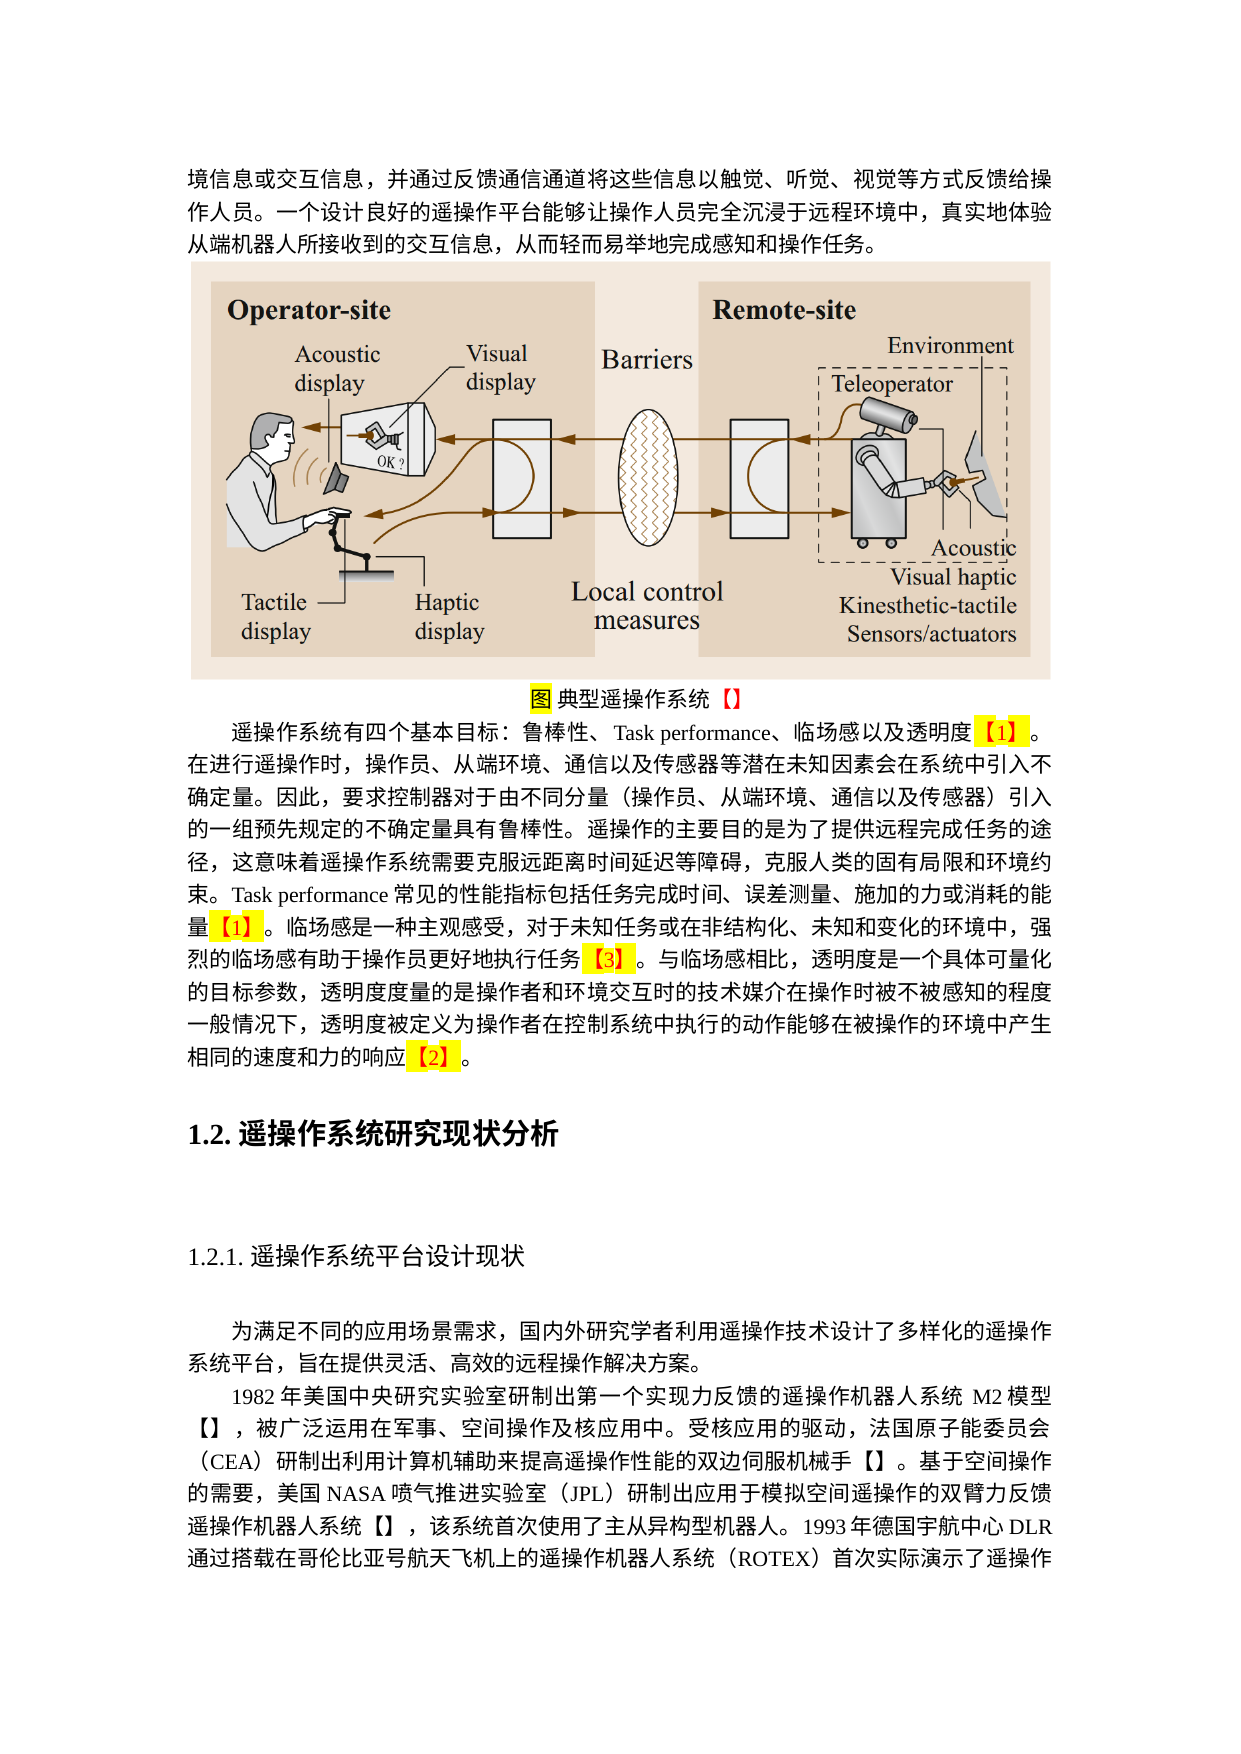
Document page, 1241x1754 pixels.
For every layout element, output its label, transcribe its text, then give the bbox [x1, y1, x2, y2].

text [187, 162, 1053, 259]
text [187, 1378, 1053, 1573]
picture [187, 259, 1053, 682]
text 图 典型遥操作系统【】 [187, 682, 1053, 714]
subtitle 遥操作系统研究现状分析 [187, 1099, 1053, 1164]
text 遥操作系统有四个基本目标：鲁棒性、Task performance、临场感以及透明度【1】。在进行遥操作时，操作员、从端环境、通信以及传感器等潜在未知因素会在系统中引入不确定量。因此，要求控制器对于由不同分量（操作员、从端环境、通信以及传感器）引入的一组预先规定的不确定量具有鲁棒性。遥操作的主要目的是为了提供远程完成任务的途径，这意味着遥操作系统需要克服远距离时间延迟等障碍，克服人类的固有局限和环境约束。Task performance常见的性能指标包括任务完成时间、误差测量、施加的力或消耗的能量【1】。临场感是一种主观感受，对于未知任务或在非结构化、未知和变化的环境中，强烈的临场感有助于操作员更好地执行任务【3】。与临场感相比，透明度是一个具体可量化的目标参数，透明度度量的是操作者和环境交互时的技术媒介在操作时被不被感知的程度。一般情况下，透明度被定义为操作者在控制系统中执行的动作能够在被操作的环境中产生相同的速度和力的响应【2】。 [187, 714, 1053, 1072]
text 为满足不同的应用场景需求，国内外研究学者利用遥操作技术设计了多样化的遥操作系统平台，旨在提供灵活、高效的远程操作解决方案。 [187, 1313, 1053, 1378]
subtitle 遥操作系统平台设计现状 [187, 1222, 1053, 1287]
